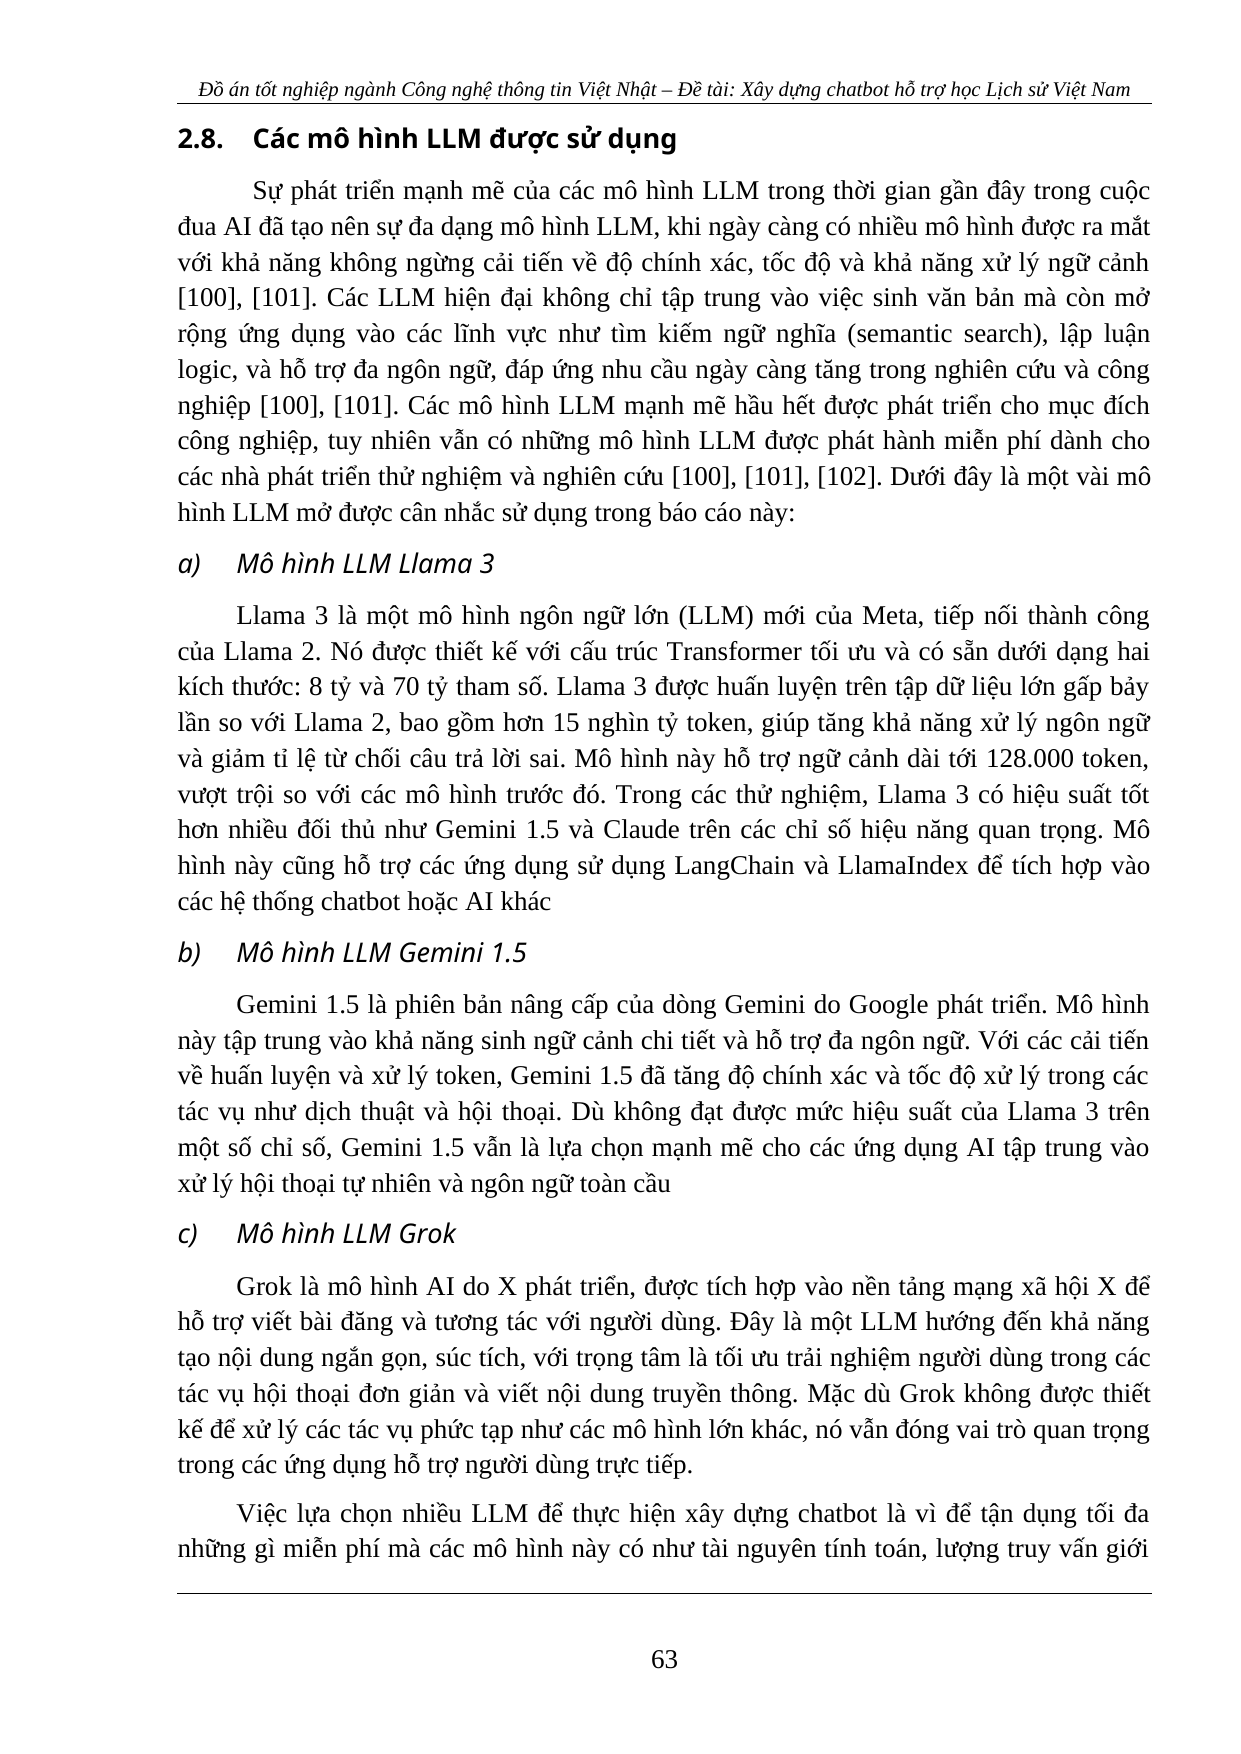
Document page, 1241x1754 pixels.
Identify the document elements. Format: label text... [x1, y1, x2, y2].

text Gemini 1.5 là phiên bản nâng cấp của dòng Gemini do Google phát triển. Mô hình này tập trung vào khả năng sinh ngữ cảnh chi tiết và hỗ trợ đa ngôn ngữ. Với các cải tiến về huấn luyện và xử lý token, Gemini 1.5 đã tăng độ chính xác và tốc độ xử lý trong các tác vụ như dịch thuật và hội thoại. Dù không đạt được mức hiệu suất của Llama 3 trên một số chỉ số, Gemini 1.5 vẫn là lựa chọn mạnh mẽ cho các ứng dụng AI tập trung vào xử lý hội thoại tự nhiên và ngôn ngữ toàn cầu​ [177, 988, 1152, 1198]
subtitle Mô hình LLM Gemini 1.5 [177, 933, 1152, 970]
subtitle Mô hình LLM Grok [177, 1215, 1152, 1252]
subtitle Các mô hình LLM được sử dụng [177, 119, 1152, 156]
text Grok là mô hình AI do X phát triển, được tích hợp vào nền tảng mạng xã hội X để hỗ trợ viết bài đăng và tương tác với người dùng. Đây là một LLM hướng đến khả năng tạo nội dung ngắn gọn, súc tích, với trọng tâm là tối ưu trải nghiệm người dùng trong các tác vụ hội thoại đơn giản và viết nội dung truyền thông. Mặc dù Grok không được thiết kế để xử lý các tác vụ phức tạp như các mô hình lớn khác, nó vẫn đóng vai trò quan trọng trong các ứng dụng hỗ trợ người dùng trực tiếp. [177, 1270, 1152, 1479]
text Sự phát triển mạnh mẽ của các mô hình LLM trong thời gian gần đây trong cuộc đua AI đã tạo nên sự đa dạng mô hình LLM, khi ngày càng có nhiều mô hình được ra mắt với khả năng không ngừng cải tiến về độ chính xác, tốc độ và khả năng xử lý ngữ cảnh . Các LLM hiện đại không chỉ tập trung vào việc sinh văn bản mà còn mở rộng ứng dụng vào các lĩnh vực như tìm kiếm ngữ nghĩa (semantic search), lập luận logic, và hỗ trợ đa ngôn ngữ, đáp ứng nhu cầu ngày càng tăng trong nghiên cứu và công nghiệp . Các mô hình LLM mạnh mẽ hầu hết được phát triển cho mục đích công nghiệp, tuy nhiên vẫn có những mô hình LLM được phát hành miễn phí dành cho các nhà phát triển thử nghiệm và nghiên cứu . Dưới đây là một vài mô hình LLM mở được cân nhắc sử dụng trong báo cáo này: [177, 174, 1152, 527]
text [177, 1497, 1152, 1563]
subtitle Mô hình LLM Llama 3 [177, 544, 1152, 581]
text Llama 3 là một mô hình ngôn ngữ lớn (LLM) mới của Meta, tiếp nối thành công của Llama 2. Nó được thiết kế với cấu trúc Transformer tối ưu và có sẵn dưới dạng hai kích thước: 8 tỷ và 70 tỷ tham số. Llama 3 được huấn luyện trên tập dữ liệu lớn gấp bảy lần so với Llama 2, bao gồm hơn 15 nghìn tỷ token, giúp tăng khả năng xử lý ngôn ngữ và giảm tỉ lệ từ chối câu trả lời sai. Mô hình này hỗ trợ ngữ cảnh dài tới 128.000 token, vượt trội so với các mô hình trước đó. Trong các thử nghiệm, Llama 3 có hiệu suất tốt hơn nhiều đối thủ như Gemini 1.5 và Claude trên các chỉ số hiệu năng quan trọng. Mô hình này cũng hỗ trợ các ứng dụng sử dụng LangChain và LlamaIndex để tích hợp vào các hệ thống chatbot hoặc AI khác [177, 599, 1152, 916]
